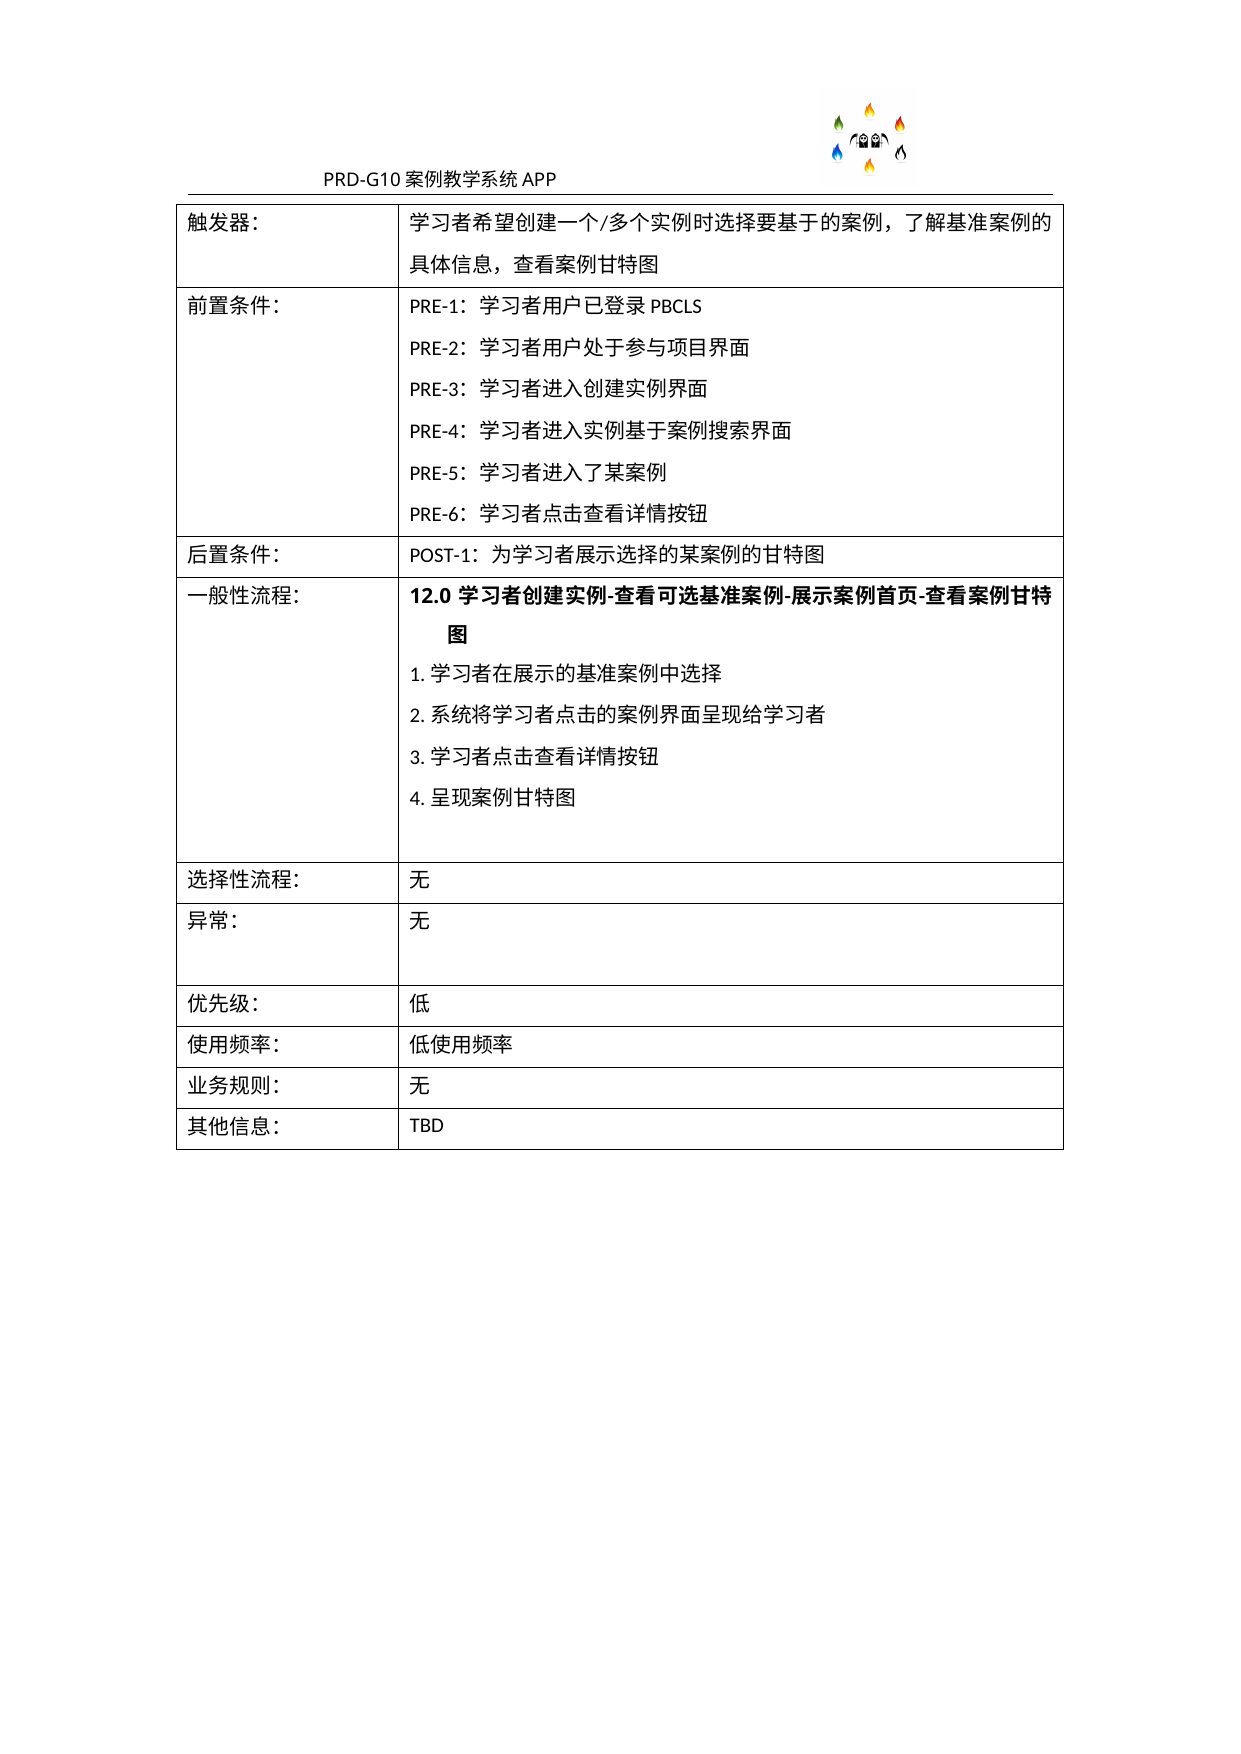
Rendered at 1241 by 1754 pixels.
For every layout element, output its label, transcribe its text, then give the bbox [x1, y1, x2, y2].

table_cell 低使用频率 [399, 1027, 1063, 1067]
table_cell 其他信息： [177, 1109, 398, 1149]
table_cell 后置条件： [177, 537, 398, 577]
picture [820, 88, 918, 187]
table_cell 异常： [177, 904, 398, 985]
table_cell 低 [399, 986, 1063, 1026]
table_cell 学习者创建实例-查看可选基准案例-展示案例首页-查看案例甘特图 1. 学习者在展示的基准案例中选择 2. 系统将学习者点击的案例界面呈现给学习者 3. 学习者点击查看详情按钮 4. 呈现案例甘特图 [399, 578, 1063, 862]
table_cell 优先级： [177, 986, 398, 1026]
table_cell TBD [399, 1109, 1063, 1149]
table_cell 业务规则： [177, 1068, 398, 1108]
table_cell 无 [399, 904, 1063, 985]
table_cell 选择性流程： [177, 863, 398, 903]
table_cell 使用频率： [177, 1027, 398, 1067]
table_cell 无 [399, 1068, 1063, 1108]
table_cell 学习者希望创建一个/多个实例时选择要基于的案例，了解基准案例的具体信息，查看案例甘特图 [399, 205, 1063, 287]
table_cell PRE-1：学习者用户已登录PBCLS PRE-2：学习者用户处于参与项目界面 PRE-3：学习者进入创建实例界面 PRE-4：学习者进入实例基于案例搜索界面 PRE-5：学习者进入了某案例 PRE-6：学习者点击查看详情按钮 [399, 288, 1063, 536]
table_cell 一般性流程： [177, 578, 398, 862]
table_cell POST-1：为学习者展示选择的某案例的甘特图 [399, 537, 1063, 577]
table_cell 前置条件： [177, 288, 398, 536]
table_cell 无 [399, 863, 1063, 903]
table_cell 触发器： [177, 205, 398, 287]
